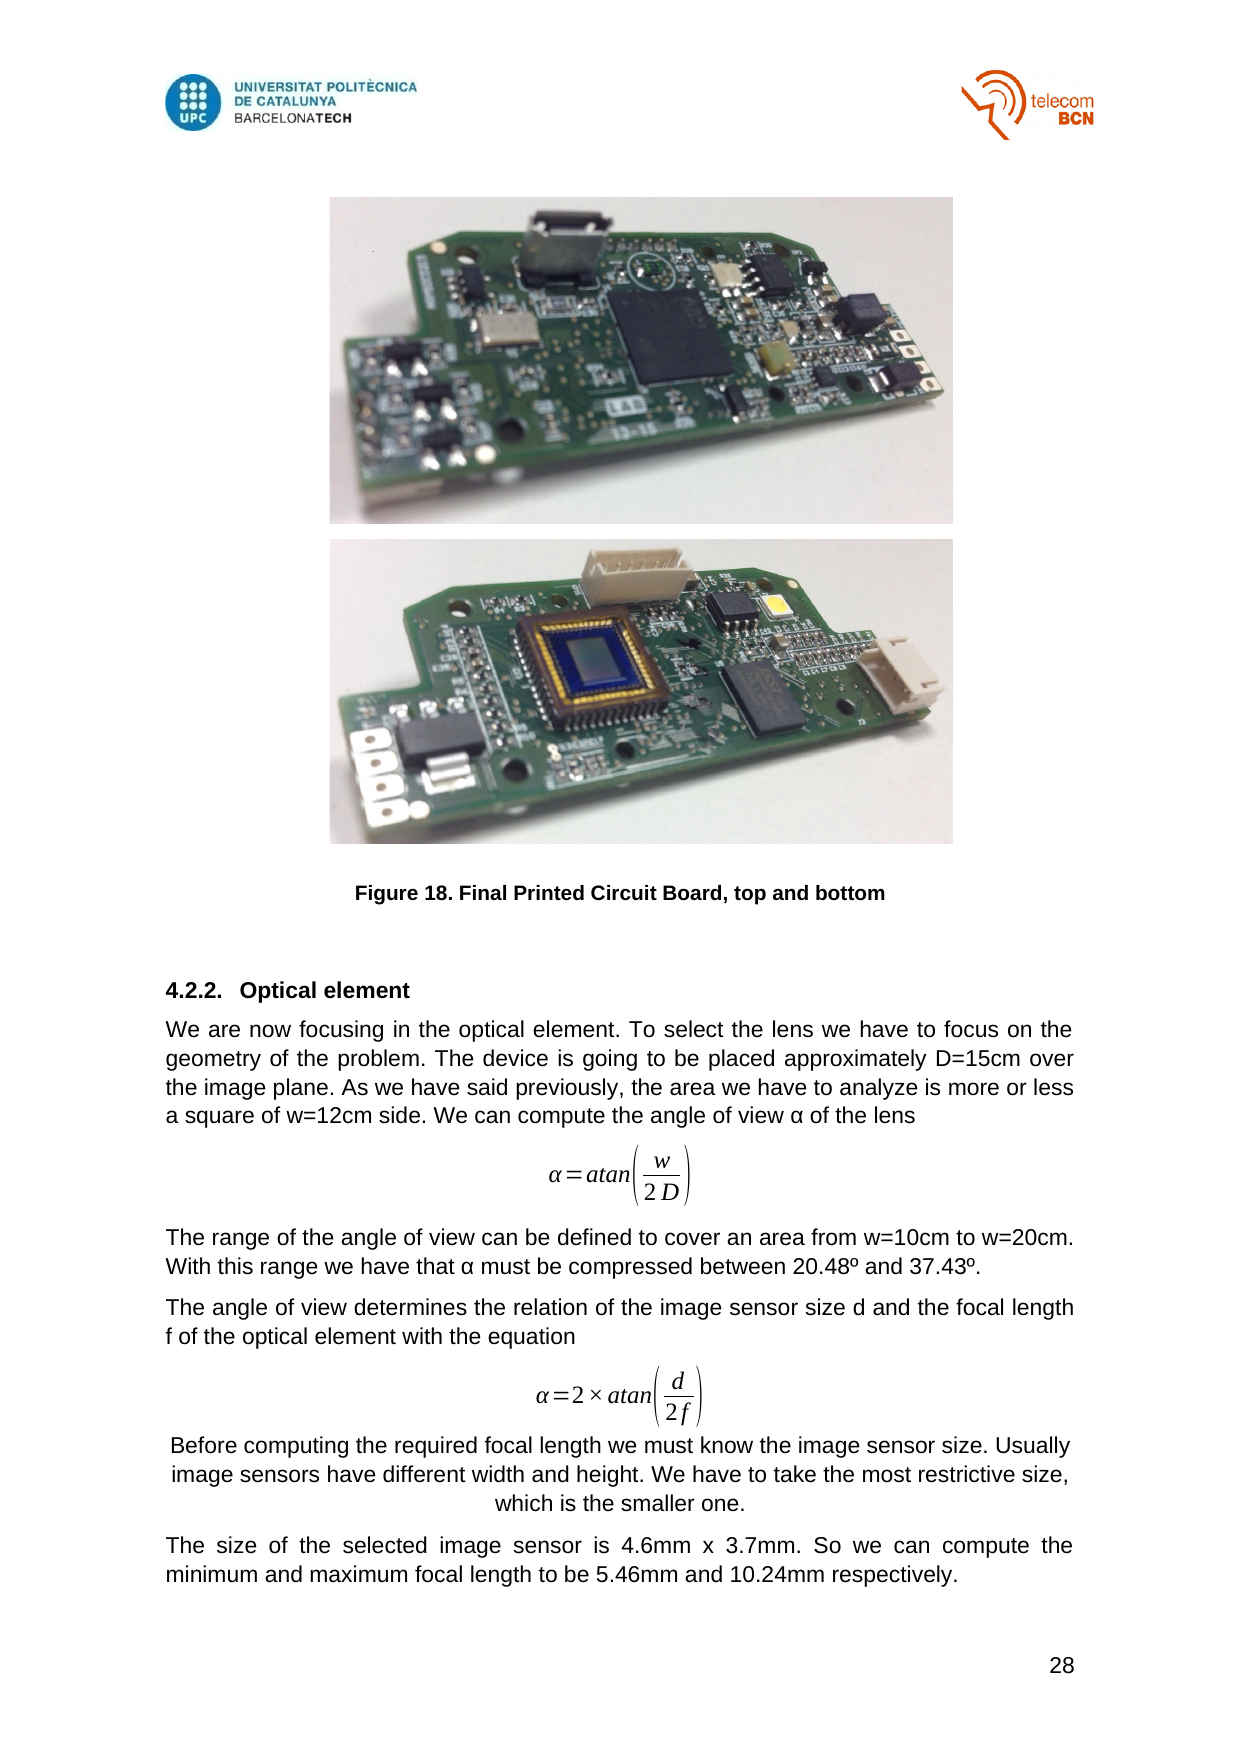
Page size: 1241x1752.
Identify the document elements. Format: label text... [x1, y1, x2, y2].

text The range of the angle of view can be defined to cover an area from w=10cm to w=20cm. With this range we have that α must be compressed between 20.48º and 37.43º. [165, 1224, 1075, 1279]
text The angle of view determines the relation of the image sensor size d and the focal length f of the optical element with the equation [165, 1294, 1075, 1349]
picture [165, 74, 417, 131]
picture [952, 64, 1097, 140]
text The size of the selected image sensor is 4.6mm x 3.7mm. So we can compute the minimum and maximum focal length to be 5.46mm and 10.24mm respectively. [165, 1532, 1075, 1587]
picture [329, 539, 953, 844]
subtitle Optical element [165, 974, 1075, 1003]
text We are now focusing in the optical element. To select the lens we have to focus on the geometry of the problem. The device is going to be placed approximately D=15cm over the image plane. As we have said previously, the area we have to analyze is more or less a square of w=12cm side. We can compute the angle of view α of the lenswith 𝑛(lement be hung. m m 2equation.s [165, 1016, 1075, 1129]
picture [329, 197, 953, 524]
text Before computing the required focal length we must know the image sensor size. Usually image sensors have different width and height. We have to take the most restrictive size, which is the smaller one. [165, 1364, 1075, 1516]
